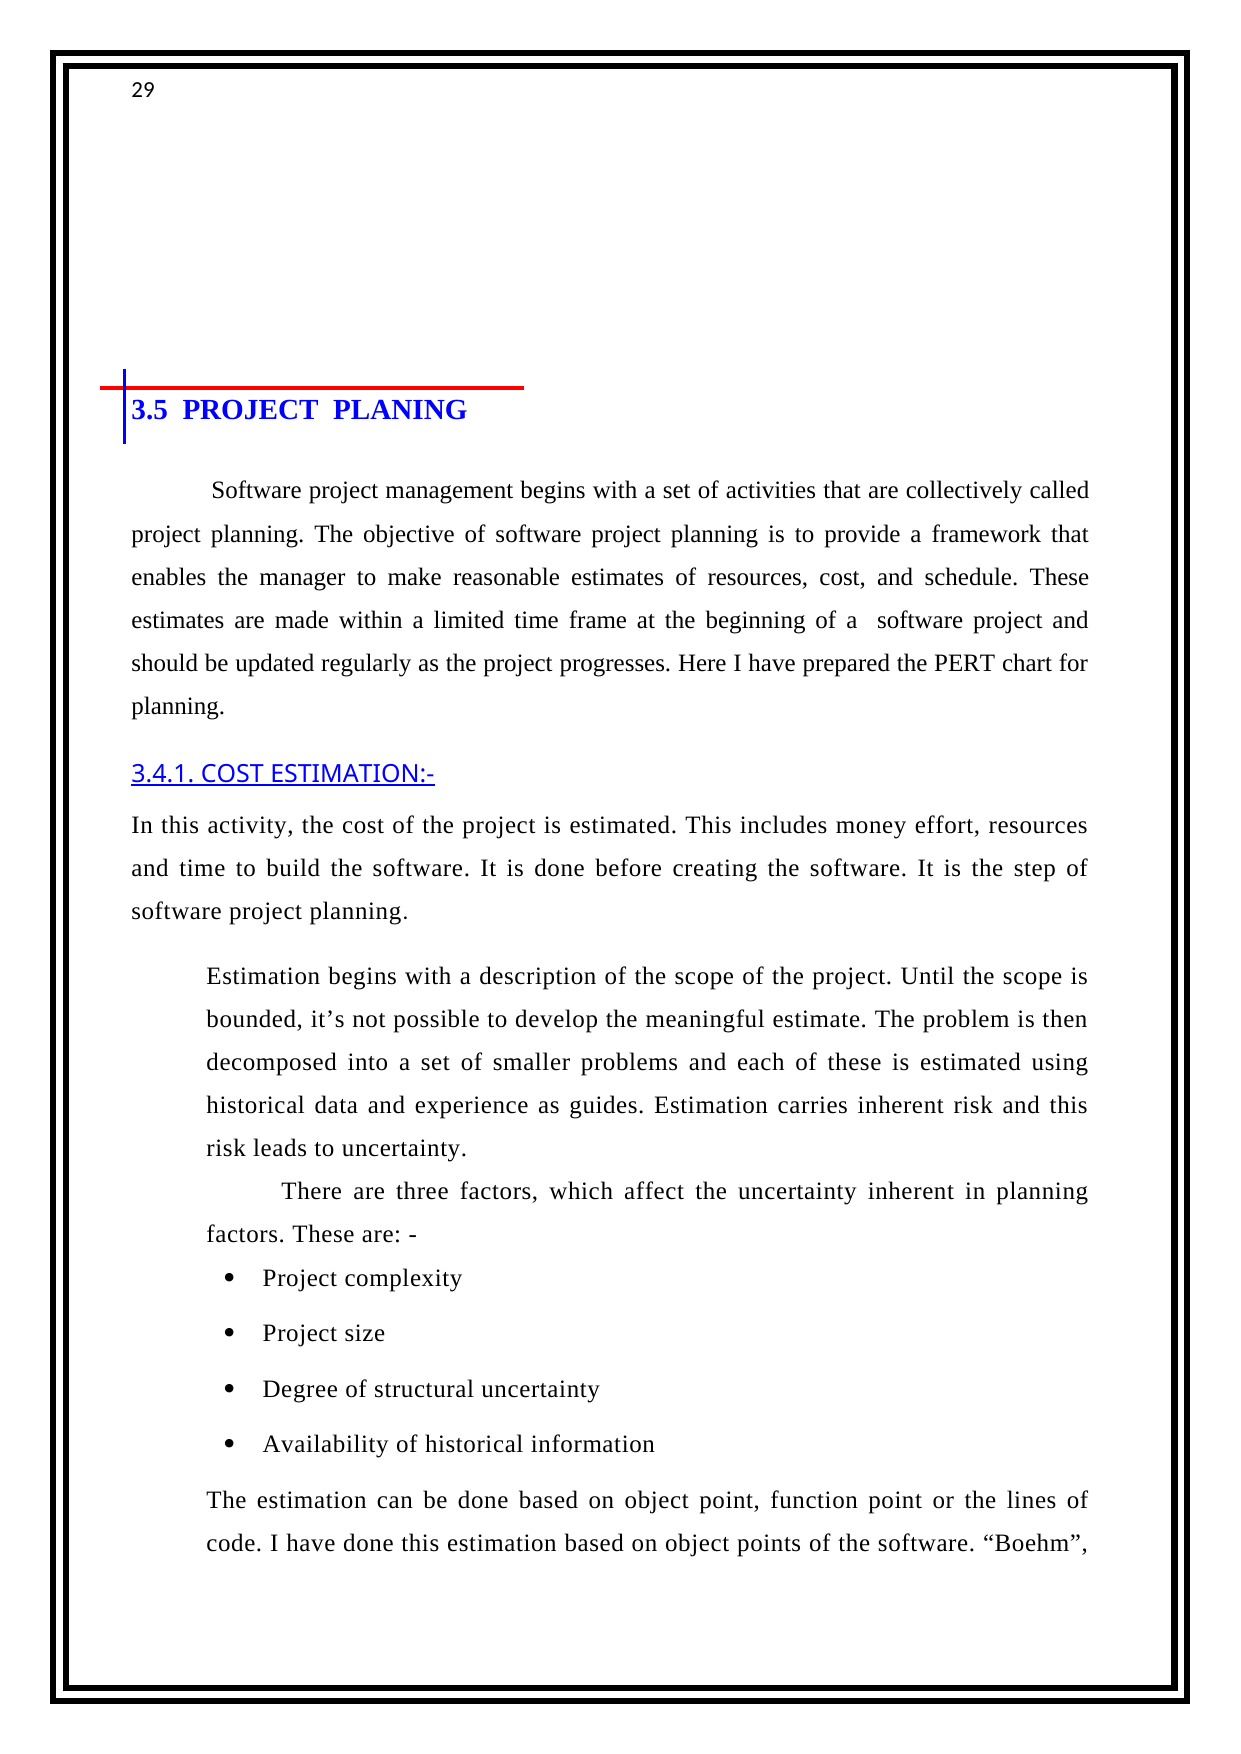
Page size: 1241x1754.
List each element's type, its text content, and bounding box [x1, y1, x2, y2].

list Degree of structural uncertainty [225, 1374, 1090, 1403]
text Estimation begins with a description of the scope of the project. Until the scope is bounded, it’s not possible to develop the meaningful estimate. The problem is then decomposed into a set of smaller problems and each of these is estimated using historical data and experience as guides. Estimation carries inherent risk and this risk leads to uncertainty. [206, 961, 1090, 1162]
list Availability of historical information [225, 1429, 1090, 1458]
text In this activity, the cost of the project is estimated. This includes money effort, resources and time to build the software. It is done before creating the software. It is the step of software project planning. [131, 810, 1090, 925]
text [169, 1485, 1090, 1557]
text Software project management begins with a set of activities that are collectively called project planning. The objective of software project planning is to provide a framework that enables the manager to make reasonable estimates of resources, cost, and schedule. These estimates are made within a limited time frame at the beginning of a software project and should be updated regularly as the project progresses. Here I have prepared the PERT chart for planning. [131, 476, 1090, 720]
list Project complexity [225, 1263, 1090, 1291]
text 3.4.1. COST ESTIMATION:- [131, 755, 1090, 789]
text There are three factors, which affect the uncertainty inherent in planning factors. These are: - [206, 1176, 1090, 1248]
list Project size [225, 1318, 1090, 1347]
text 3.5 PROJECT PLANING [131, 392, 1090, 425]
